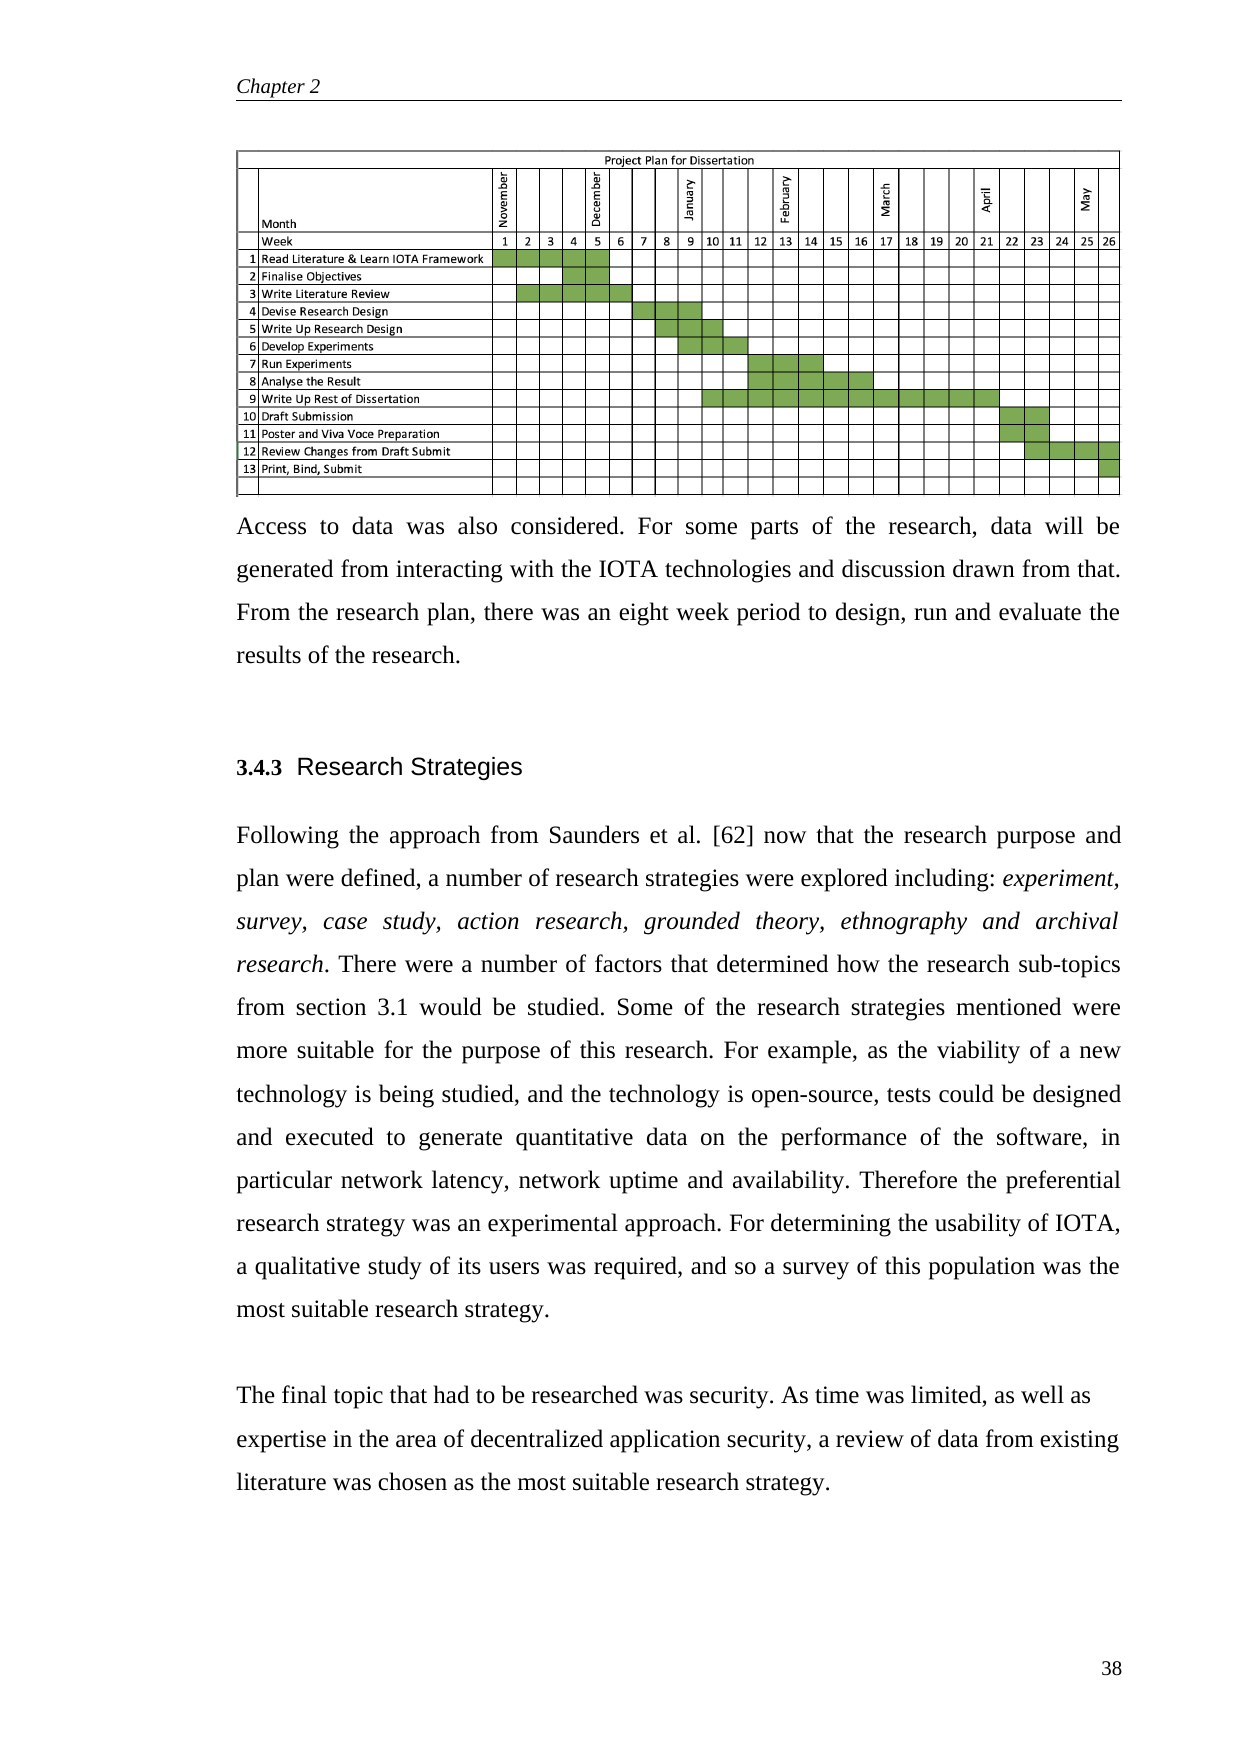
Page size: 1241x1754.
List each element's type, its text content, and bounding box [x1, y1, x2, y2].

text Following the approach from Saunders et al. [62] now that the research purpose and plan were defined, a number of research strategies were explored including: experiment, survey, case study, action research, grounded theory, ethnography and archival research. There were a number of factors that determined how the research sub-topics from section 3.1 would be studied. Some of the research strategies mentioned were more suitable for the purpose of this research. For example, as the viability of a new technology is being studied, and the technology is open-source, tests could be designed and executed to generate quantitative data on the performance of the software, in particular network latency, network uptime and availability. Therefore the preferential research strategy was an experimental approach. For determining the usability of IOTA, a qualitative study of its users was required, and so a survey of this population was the most suitable research strategy. [236, 820, 1122, 1323]
subtitle Research Strategies [236, 752, 1122, 781]
picture [236, 150, 1123, 497]
text Access to data was also considered. For some parts of the research, data will be generated from interacting with the IOTA technologies and discussion drawn from that. From the research plan, there was an eight week period to design, run and evaluate the results of the research. [236, 511, 1122, 669]
text The final topic that had to be researched was security. As time was limited, as well as expertise in the area of decentralized application security, a review of data from existing literature was chosen as the most suitable research strategy. [236, 1381, 1122, 1496]
